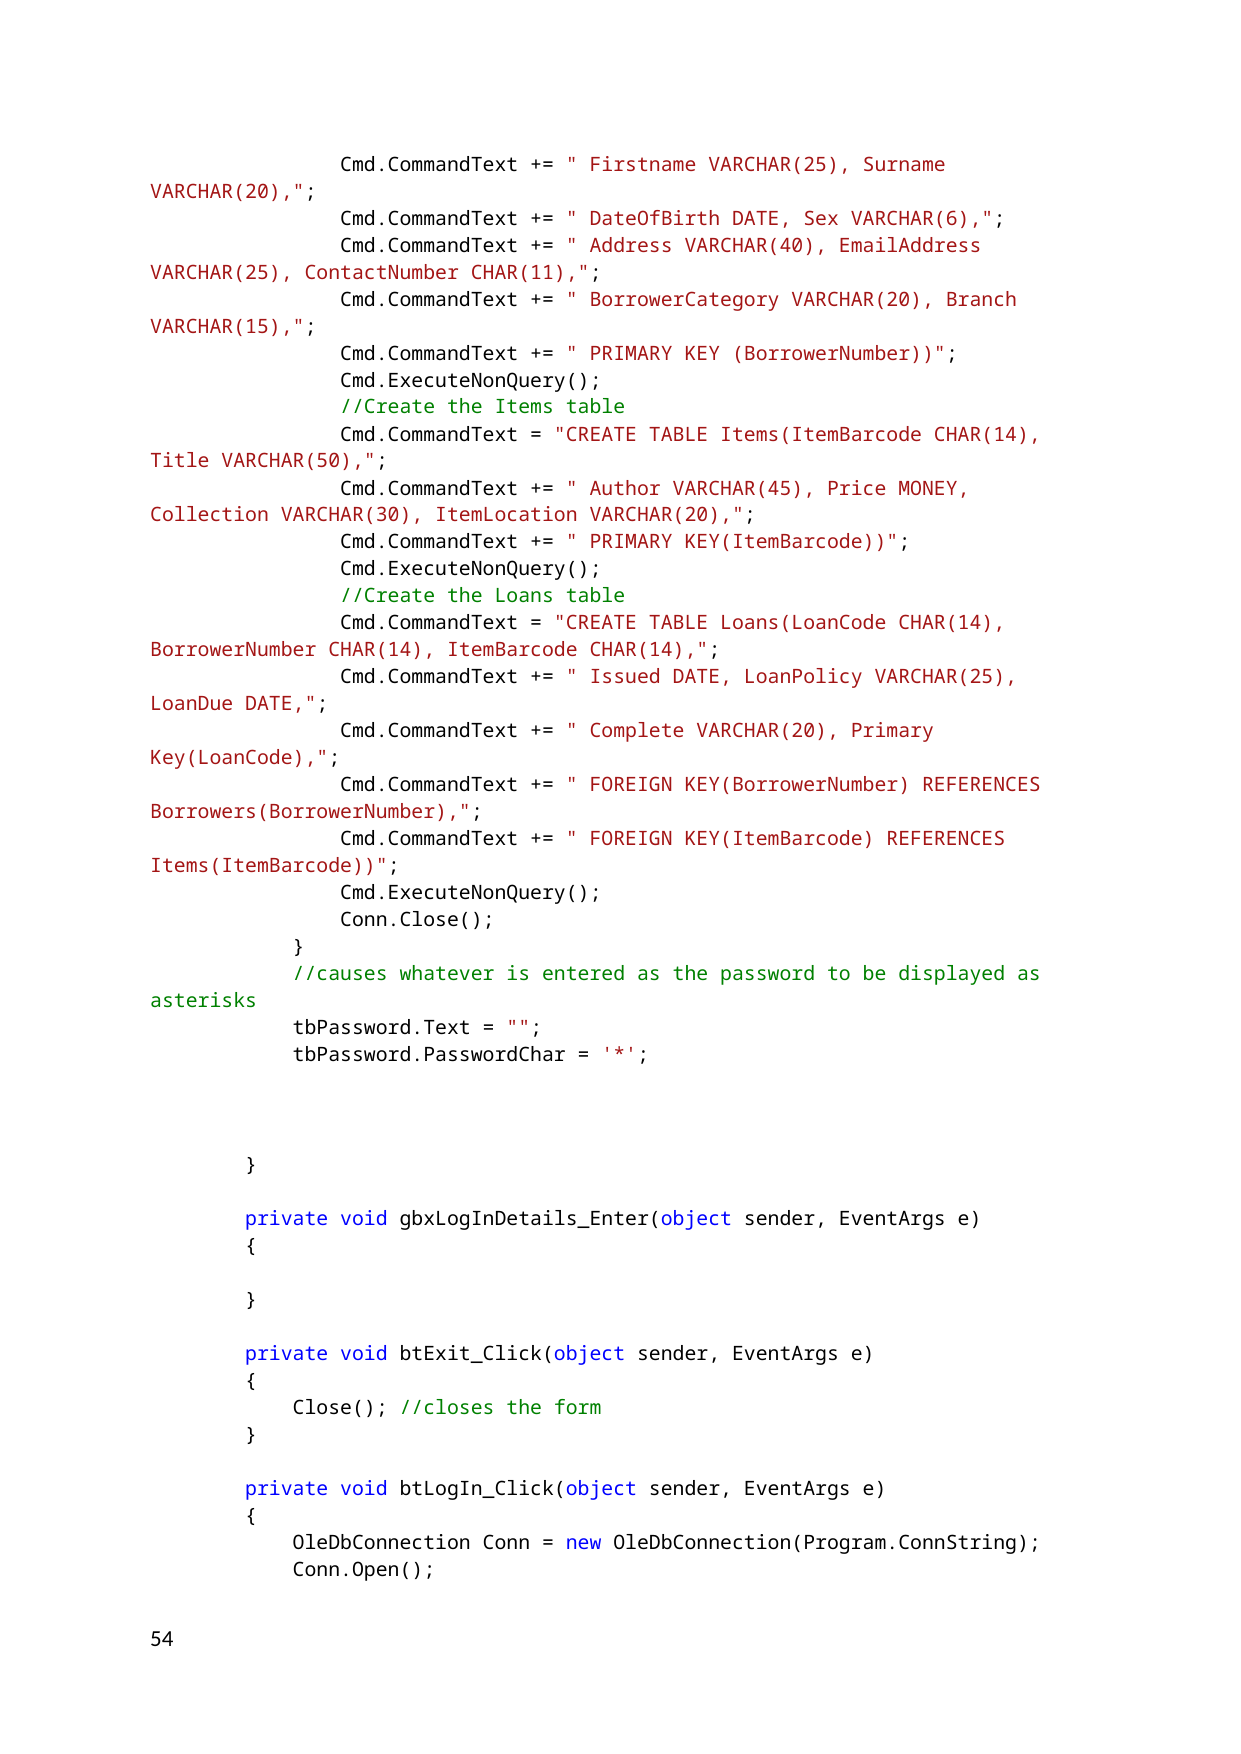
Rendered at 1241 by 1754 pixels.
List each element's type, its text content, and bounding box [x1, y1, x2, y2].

text } [150, 932, 1090, 959]
text Cmd.CommandText += " Complete VARCHAR(20), Primary Key(LoanCode),"; [150, 717, 1090, 771]
text private void gbxLogInDetails_Enter(object sender, EventArgs e) [150, 1204, 1090, 1231]
text Cmd.CommandText += " PRIMARY KEY(ItemBarcode))"; [150, 528, 1090, 555]
text Cmd.ExecuteNonQuery(); [150, 555, 1090, 582]
text OleDbConnection Conn = new OleDbConnection(Program.ConnString); [150, 1528, 1090, 1555]
text Cmd.CommandText += " Author VARCHAR(45), Price MONEY, Collection VARCHAR(30), ItemLocation VARCHAR(20),"; [150, 474, 1090, 528]
text Cmd.CommandText += " BorrowerCategory VARCHAR(20), Branch VARCHAR(15),"; [150, 285, 1090, 339]
text Cmd.CommandText += " Address VARCHAR(40), EmailAddress VARCHAR(25), ContactNumber CHAR(11),"; [150, 231, 1090, 285]
text Cmd.CommandText += " Issued DATE, LoanPolicy VARCHAR(25), LoanDue DATE,"; [150, 663, 1090, 717]
text Cmd.CommandText += " DateOfBirth DATE, Sex VARCHAR(6),"; [150, 204, 1090, 231]
text Cmd.CommandText += " Firstname VARCHAR(25), Surname VARCHAR(20),"; [150, 150, 1090, 204]
text Close(); //closes the form [150, 1393, 1090, 1420]
text //causes whatever is entered as the password to be displayed as asterisks [150, 959, 1090, 1013]
text Conn.Open(); [150, 1555, 1090, 1582]
text } [150, 1150, 1090, 1177]
text { [150, 1231, 1090, 1258]
text private void btExit_Click(object sender, EventArgs e) [150, 1339, 1090, 1366]
text //Create the Loans table [150, 582, 1090, 609]
text Conn.Close(); [150, 905, 1090, 932]
text tbPassword.PasswordChar = '*'; [150, 1040, 1090, 1067]
text Cmd.CommandText += " PRIMARY KEY (BorrowerNumber))"; [150, 339, 1090, 366]
text Cmd.CommandText = "CREATE TABLE Loans(LoanCode CHAR(14), BorrowerNumber CHAR(14), ItemBarcode CHAR(14),"; [150, 609, 1090, 663]
text //Create the Items table [150, 393, 1090, 420]
text Cmd.ExecuteNonQuery(); [150, 878, 1090, 905]
text Cmd.CommandText += " FOREIGN KEY(BorrowerNumber) REFERENCES Borrowers(BorrowerNumber),"; [150, 771, 1090, 824]
text tbPassword.Text = ""; [150, 1013, 1090, 1040]
text private void btLogIn_Click(object sender, EventArgs e) [150, 1474, 1090, 1501]
text { [150, 1366, 1090, 1393]
text } [150, 1285, 1090, 1312]
text Cmd.CommandText += " FOREIGN KEY(ItemBarcode) REFERENCES Items(ItemBarcode))"; [150, 824, 1090, 878]
text { [150, 1501, 1090, 1528]
text } [150, 1420, 1090, 1447]
text Cmd.CommandText = "CREATE TABLE Items(ItemBarcode CHAR(14), Title VARCHAR(50),"; [150, 420, 1090, 474]
text Cmd.ExecuteNonQuery(); [150, 366, 1090, 393]
